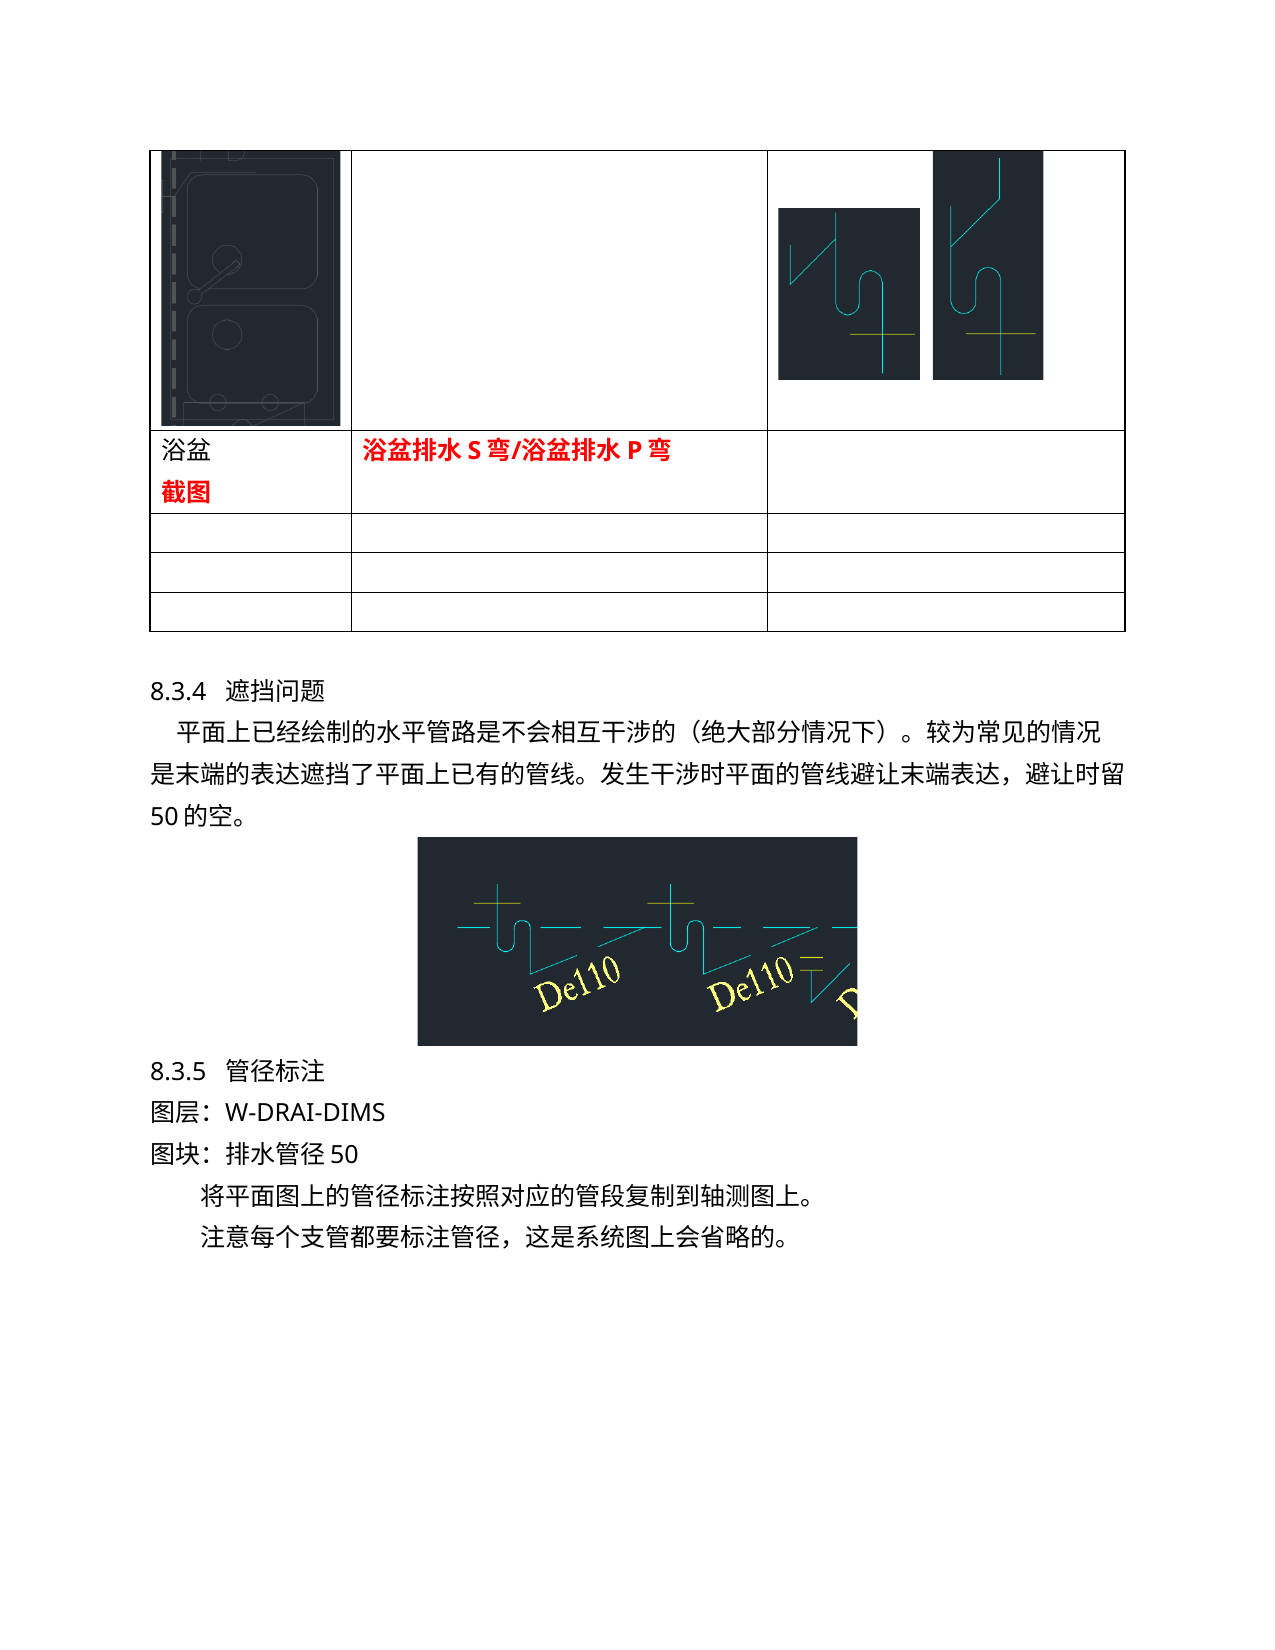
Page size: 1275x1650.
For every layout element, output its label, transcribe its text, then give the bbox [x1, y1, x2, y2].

picture [417, 837, 858, 1046]
picture [778, 208, 920, 380]
table_cell [768, 593, 1124, 631]
picture [161, 151, 341, 426]
subtitle 遮挡问题 [150, 671, 1125, 707]
table_cell [768, 514, 1124, 552]
text 图层：W-DRAI-DIMS [150, 1093, 1125, 1129]
table_cell [151, 514, 351, 552]
table_cell [352, 553, 767, 592]
table_cell [352, 593, 767, 631]
text 平面上已经绘制的水平管路是不会相互干涉的（绝大部分情况下）。较为常见的情况是末端的表达遮挡了平面上已有的管线。发生干涉时平面的管线避让末端表达，避让时留50的空。 [150, 713, 1125, 832]
table_cell [768, 553, 1124, 592]
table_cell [352, 151, 767, 429]
subtitle 管径标注 [150, 1051, 1125, 1087]
table_cell [151, 593, 351, 631]
table_cell [151, 553, 351, 592]
table_cell [352, 514, 767, 552]
table_cell 浴盆 截图 [151, 431, 351, 513]
table_cell [768, 431, 1124, 513]
table_cell 浴盆排水S弯/浴盆排水P弯 [352, 431, 767, 513]
text 图块：排水管径50 [150, 1134, 1125, 1171]
table_cell 双池洗涤盆 [151, 151, 351, 429]
text 注意每个支管都要标注管径，这是系统图上会省略的。 [150, 1218, 1125, 1254]
table_cell [768, 151, 1124, 429]
picture [932, 151, 1044, 380]
text 将平面图上的管径标注按照对应的管段复制到轴测图上。 [150, 1176, 1125, 1212]
